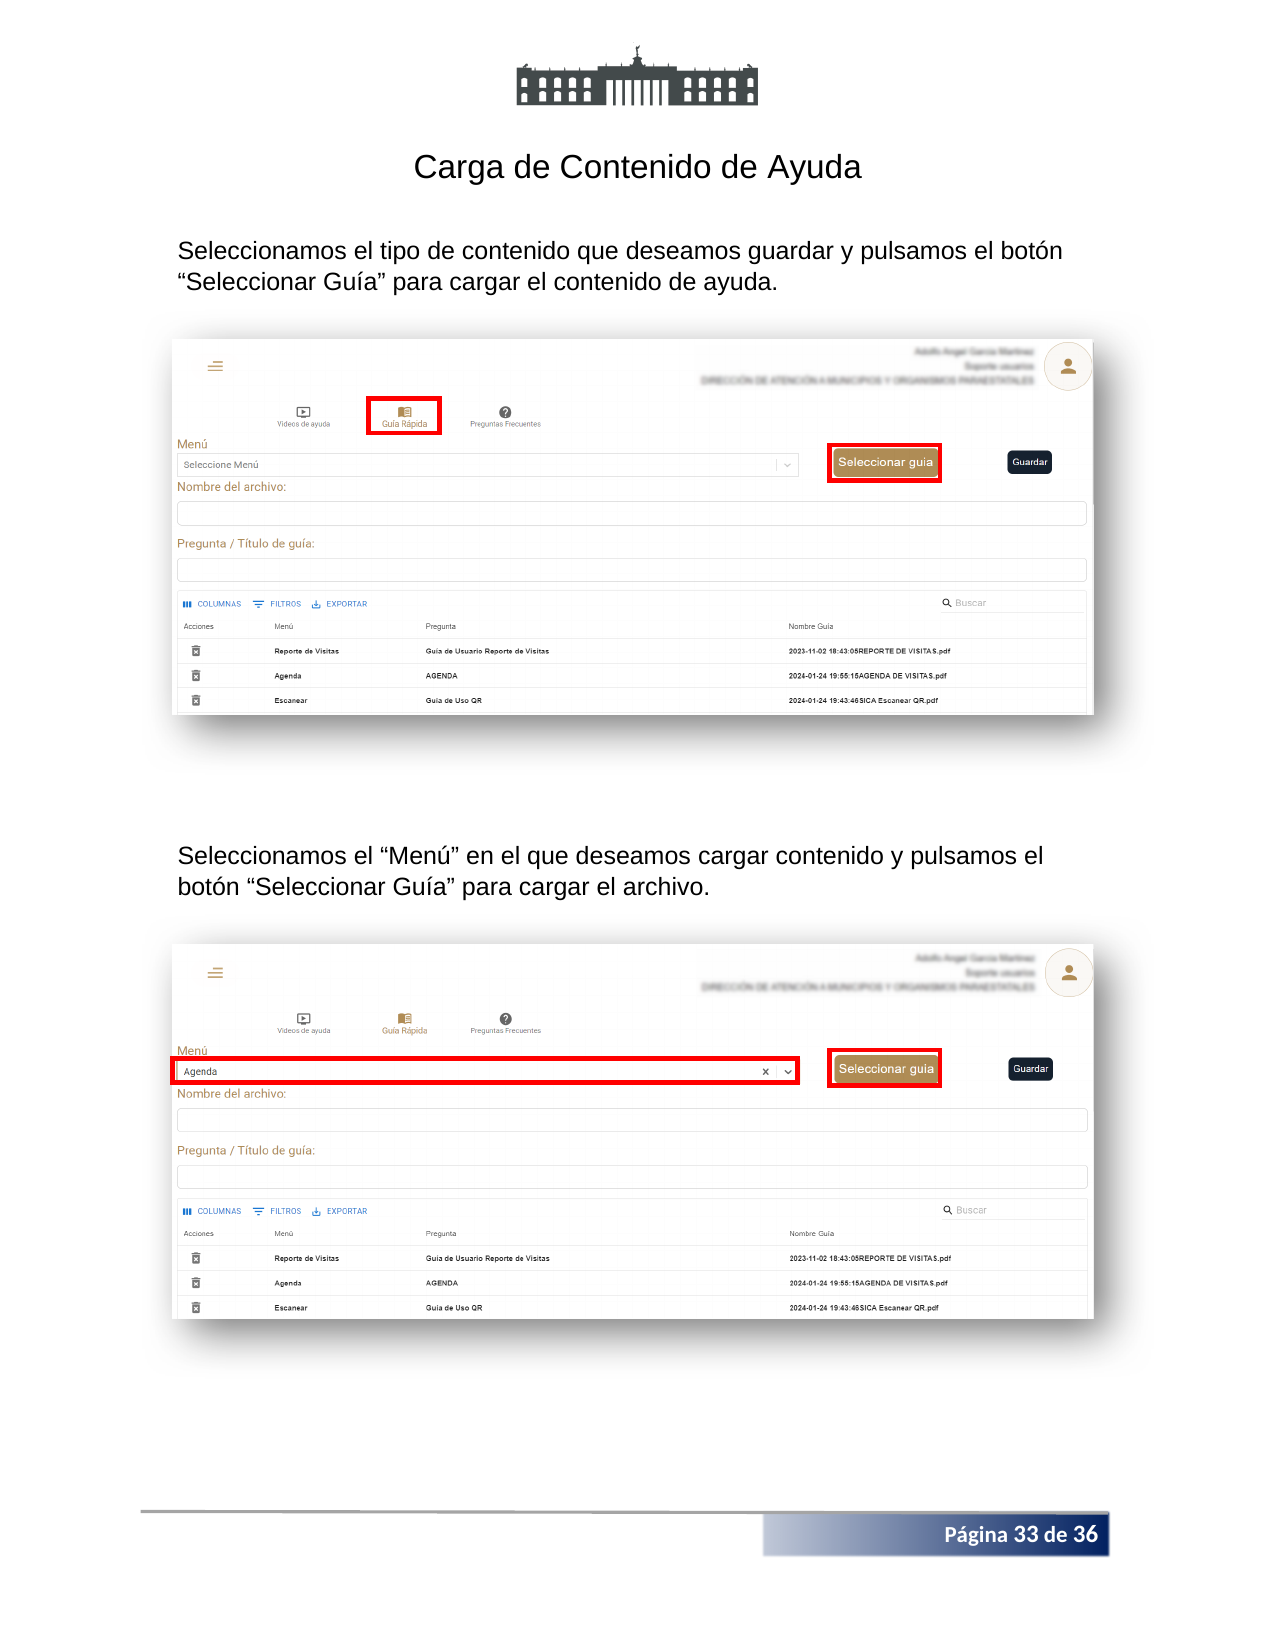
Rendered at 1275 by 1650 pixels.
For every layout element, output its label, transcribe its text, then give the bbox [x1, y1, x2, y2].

text Seleccionamos el “Menú” en el que deseamos cargar contenido y pulsamos el botón “Seleccionar Guía” para cargar el archivo. [177, 841, 1098, 901]
text Seleccionamos el tipo de contenido que deseamos guardar y pulsamos el botón “Seleccionar Guía” para cargar el contenido de ayuda. [177, 236, 1098, 296]
picture [172, 339, 1094, 715]
picture [175, 1061, 795, 1080]
picture [172, 944, 1094, 1319]
picture [515, 42, 760, 120]
subtitle Carga de Contenido de Ayuda [177, 148, 1098, 186]
